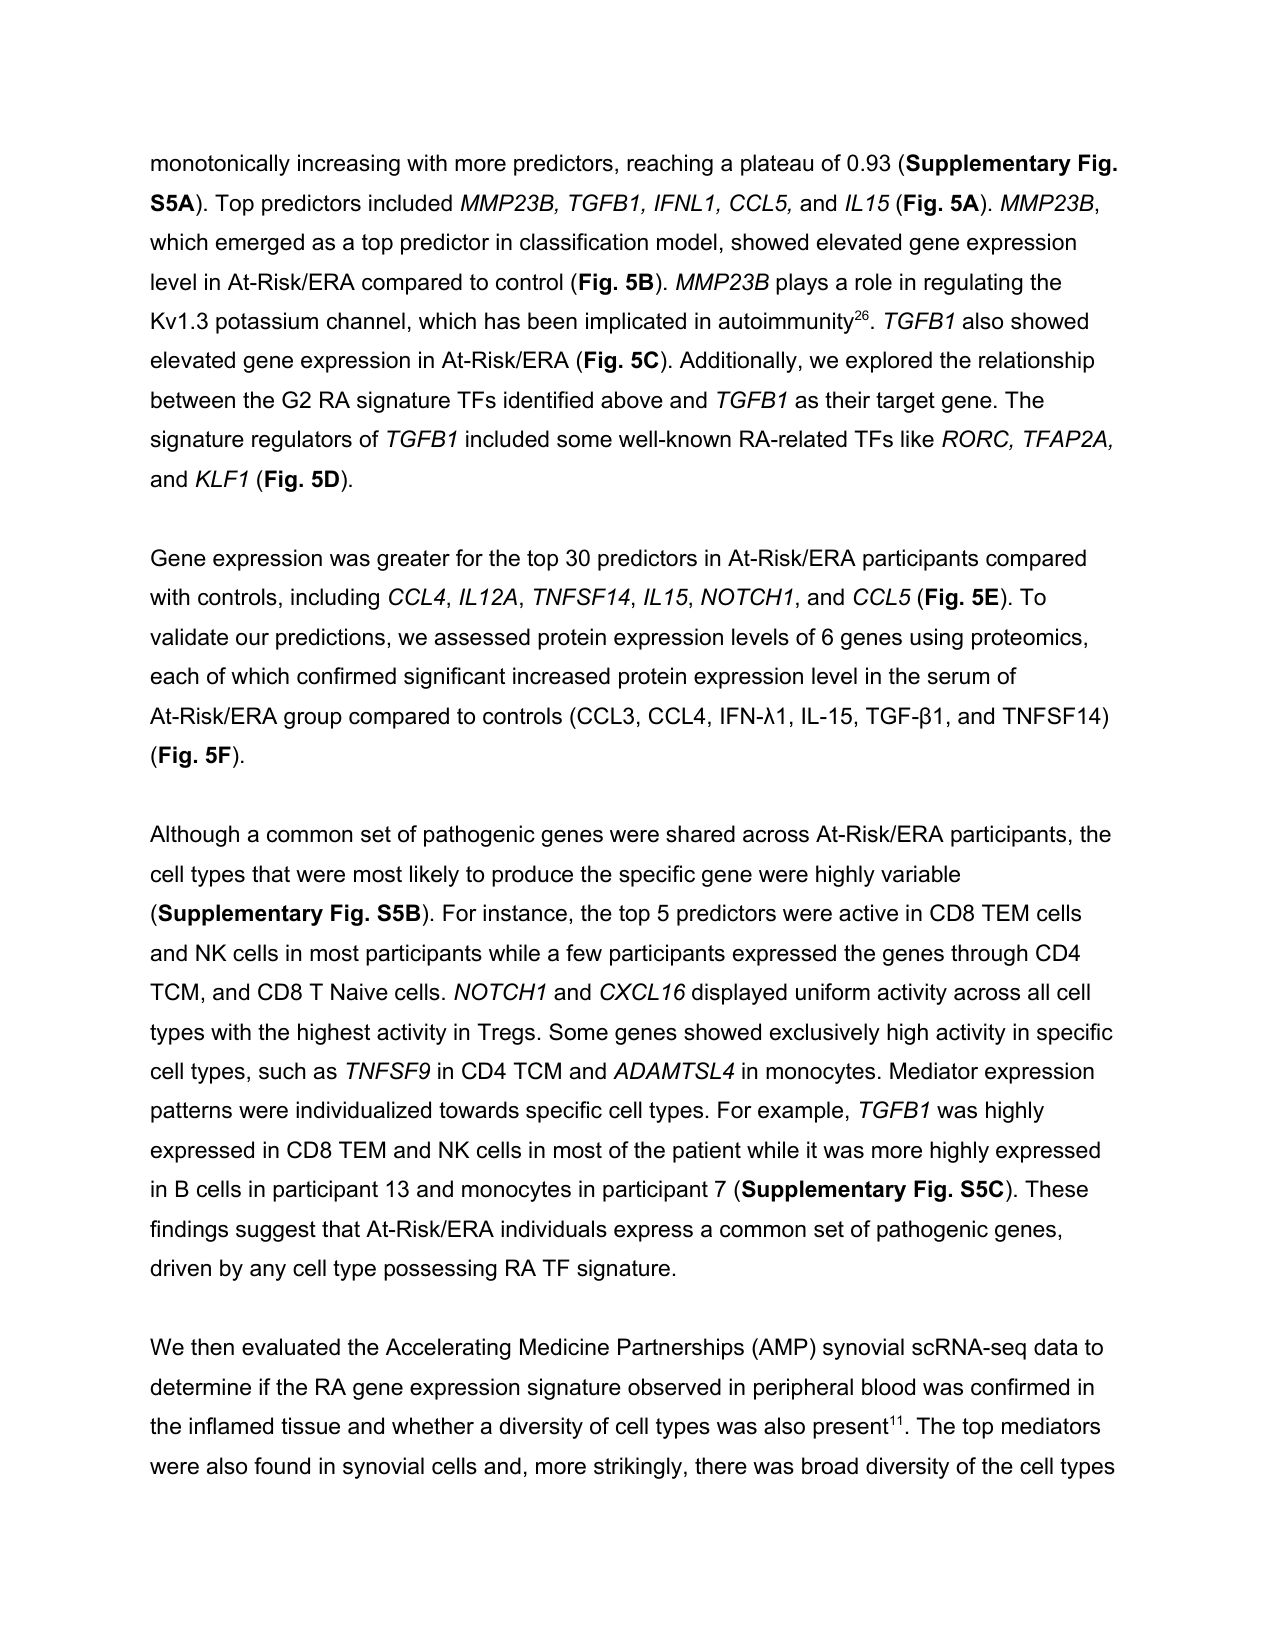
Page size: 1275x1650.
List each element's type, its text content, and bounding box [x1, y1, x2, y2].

text Gene expression was greater for the top 30 predictors in At-Risk/ERA participants compared with controls, including CCL4, IL12A, TNFSF14, IL15, NOTCH1, and CCL5 (Fig. 5E). To validate our predictions, we assessed protein expression levels of 6 genes using proteomics, each of which confirmed significant increased protein expression level in the serum of At-Risk/ERA group compared to controls (CCL3, CCL4, IFN-λ1, IL-15, TGF-β1, and TNFSF14) (Fig. 5F). [150, 545, 1125, 768]
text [150, 1334, 1125, 1479]
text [150, 150, 1125, 492]
text Although a common set of pathogenic genes were shared across At-Risk/ERA participants, the cell types that were most likely to produce the specific gene were highly variable (Supplementary Fig. S5B). For instance, the top 5 predictors were active in CD8 TEM cells and NK cells in most participants while a few participants expressed the genes through CD4 TCM, and CD8 T Naive cells. NOTCH1 and CXCL16 displayed uniform activity across all cell types with the highest activity in Tregs. Some genes showed exclusively high activity in specific cell types, such as TNFSF9 in CD4 TCM and ADAMTSL4 in monocytes. Mediator expression patterns were individualized towards specific cell types. For example, TGFB1 was highly expressed in CD8 TEM and NK cells in most of the patient while it was more highly expressed in B cells in participant 13 and monocytes in participant 7 (Supplementary Fig. S5C). These findings suggest that At-Risk/ERA individuals express a common set of pathogenic genes, driven by any cell type possessing RA TF signature. [150, 821, 1125, 1282]
